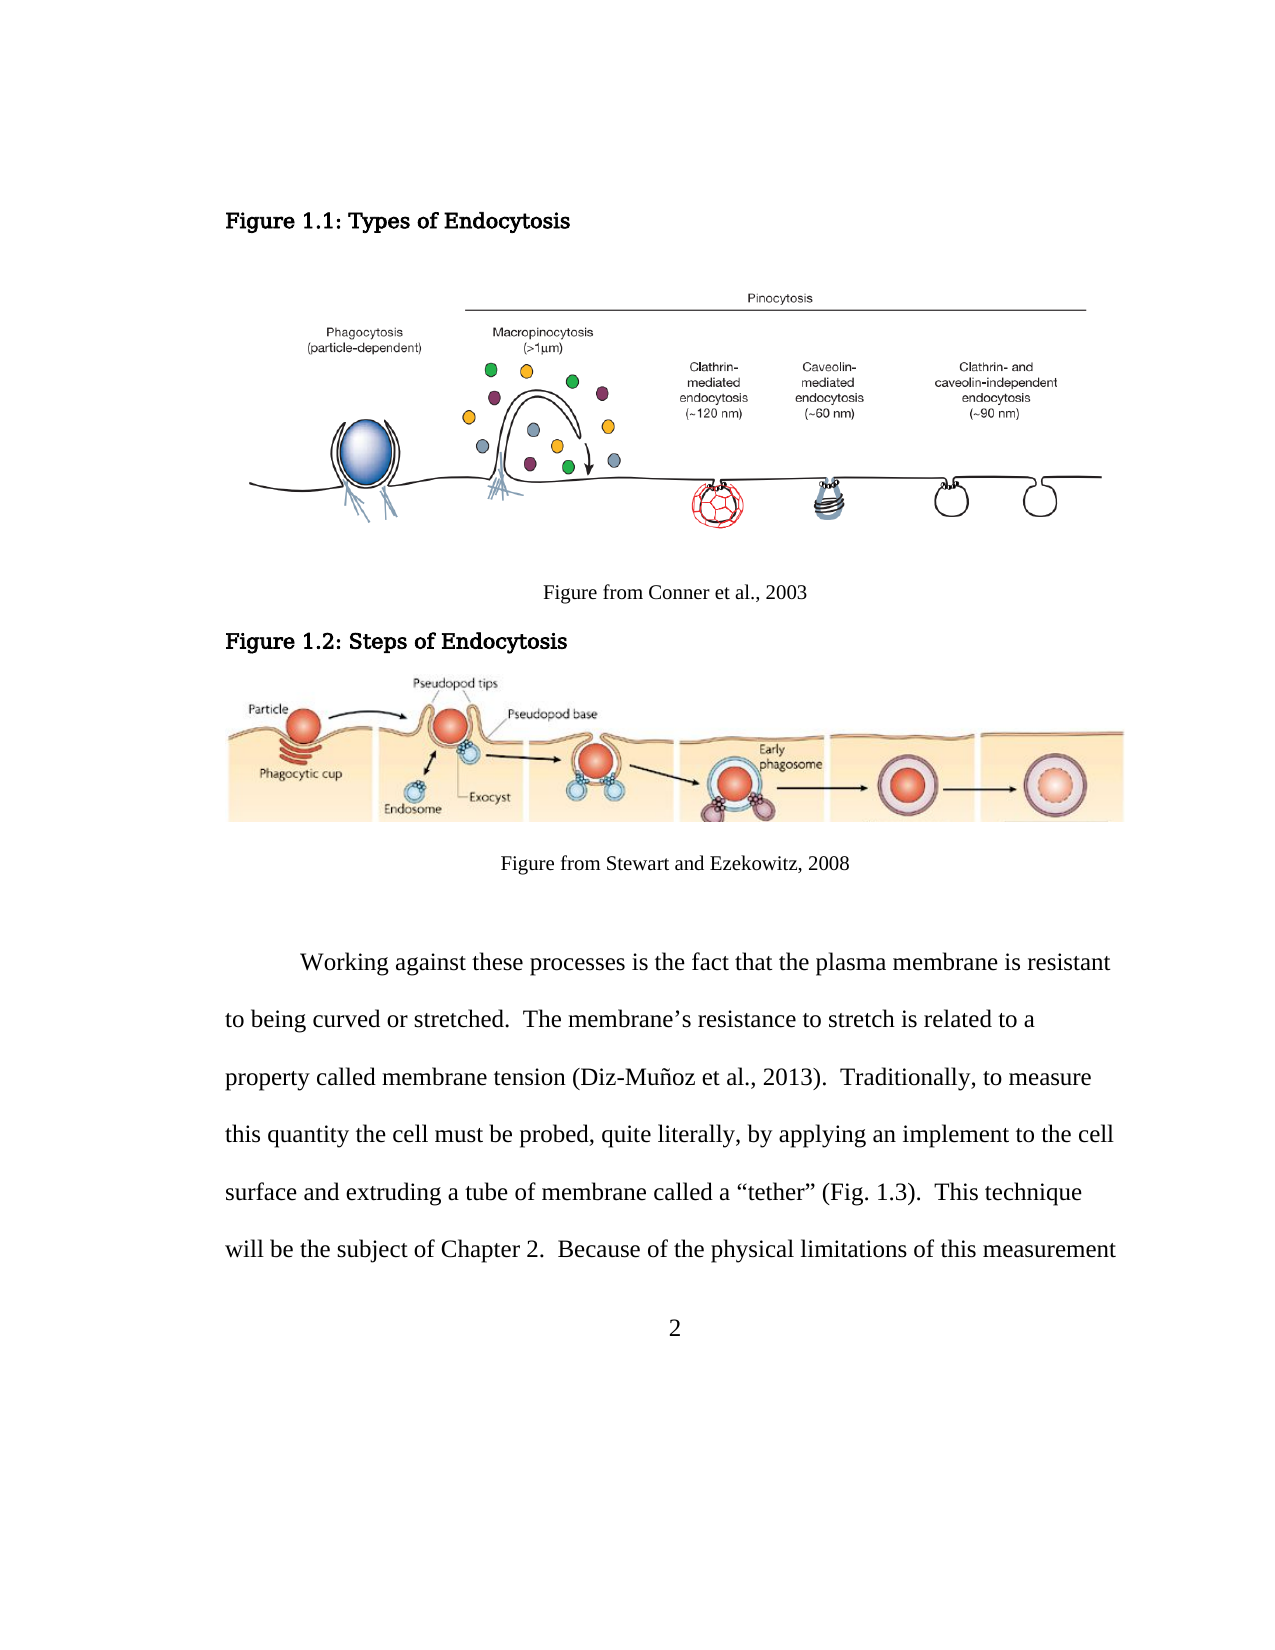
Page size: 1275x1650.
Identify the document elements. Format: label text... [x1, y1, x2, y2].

text Figure 1.2: Steps of Endocytosis [225, 628, 1125, 653]
picture [225, 277, 1125, 551]
picture [225, 673, 1125, 822]
text Figure from Stewart and Ezekowitz, 2008 [225, 850, 1125, 874]
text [225, 947, 1125, 1263]
text Figure from Conner et al., 2003 [225, 580, 1125, 604]
